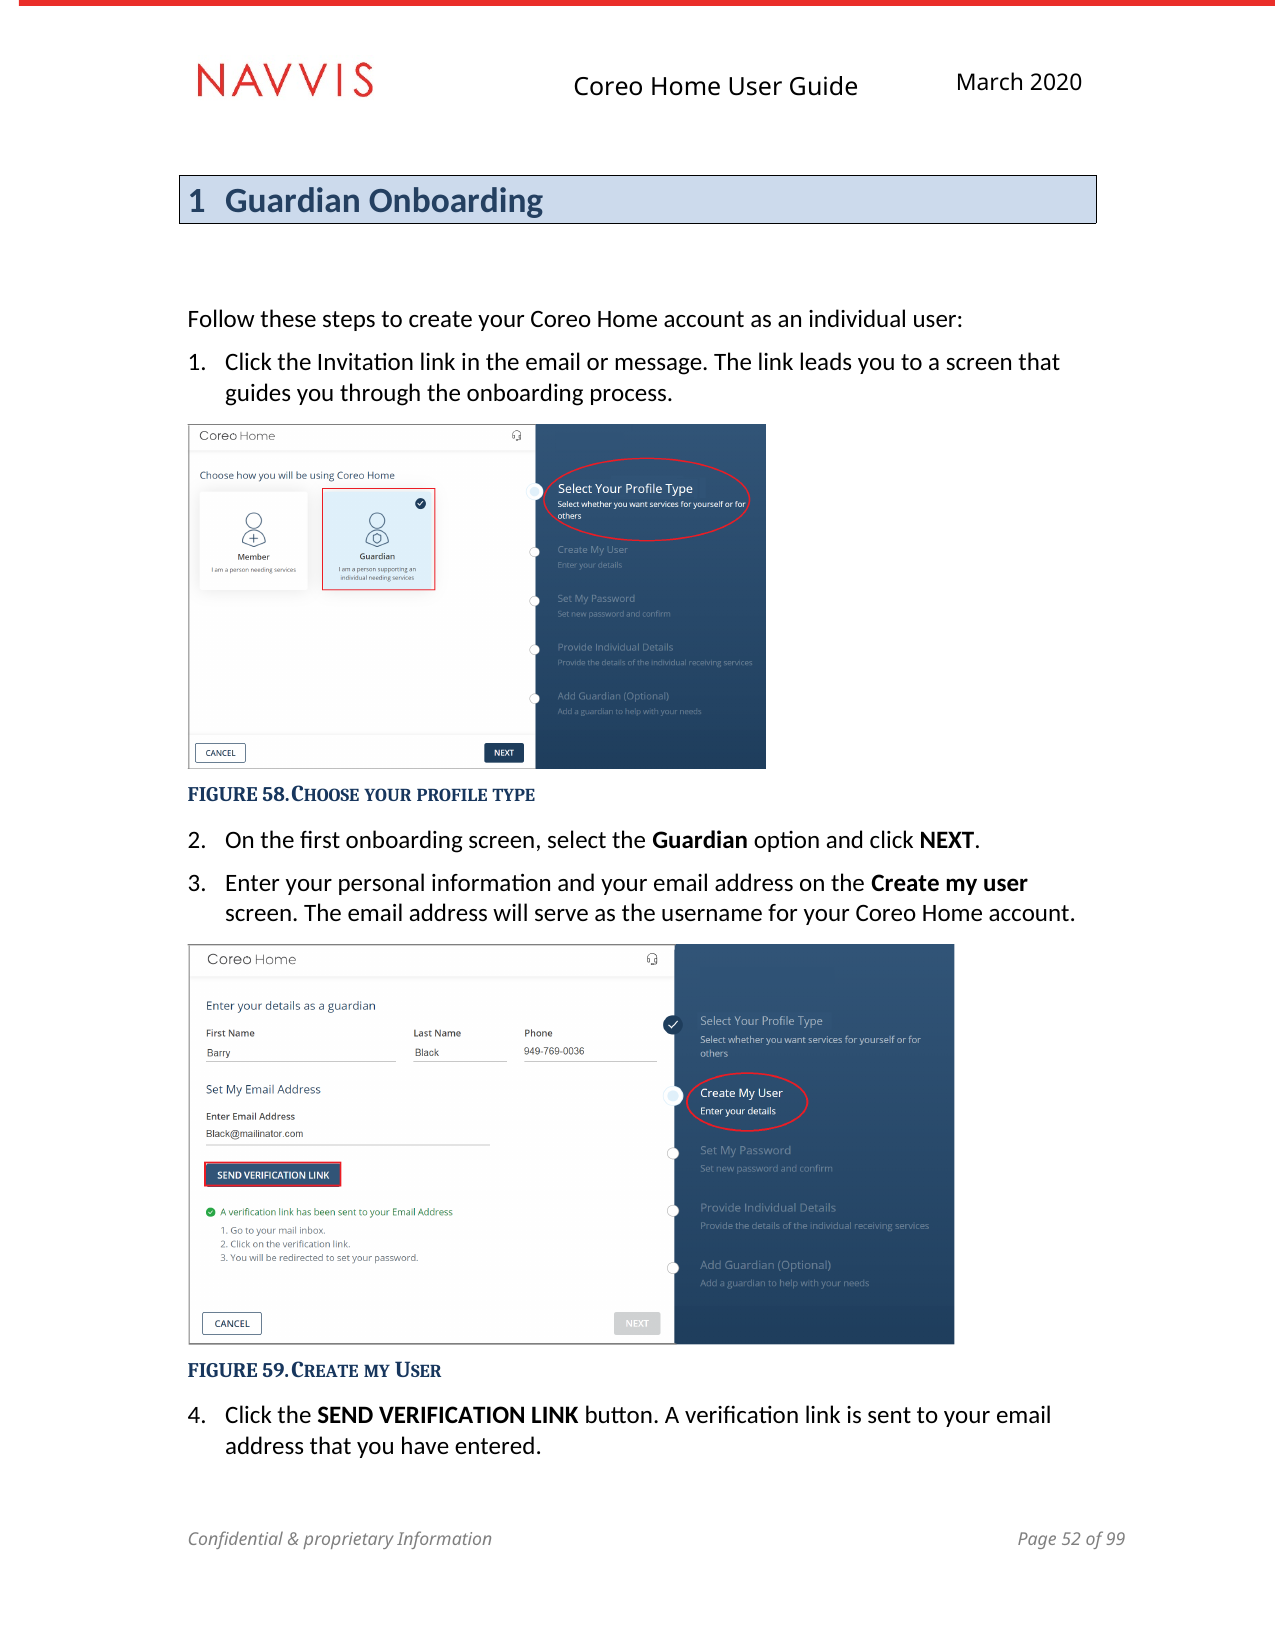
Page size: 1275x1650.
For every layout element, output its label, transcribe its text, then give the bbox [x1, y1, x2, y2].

picture [187, 55, 383, 104]
list On the first onboarding screen, select the Guardian option and click NEXT. [187, 824, 1087, 854]
picture [187, 944, 955, 1345]
text Choose your profile type [187, 781, 1087, 807]
picture [187, 424, 766, 769]
list Enter your personal information and your email address on the Create my user screen. The email address will serve as the username for your Coreo Home account. [187, 867, 1087, 928]
list Click the SEND VERIFICATION LINK button. A verification link is sent to your email address that you have entered. [187, 1400, 1087, 1461]
list Click the Invitation link in the email or message. The link leads you to a screen that guides you through the onboarding process. [187, 346, 1087, 407]
subtitle Guardian Onboarding [180, 176, 1096, 223]
text Follow these steps to create your Coreo Home account as an individual user: [187, 303, 1087, 334]
text Create my User [187, 1357, 1087, 1383]
